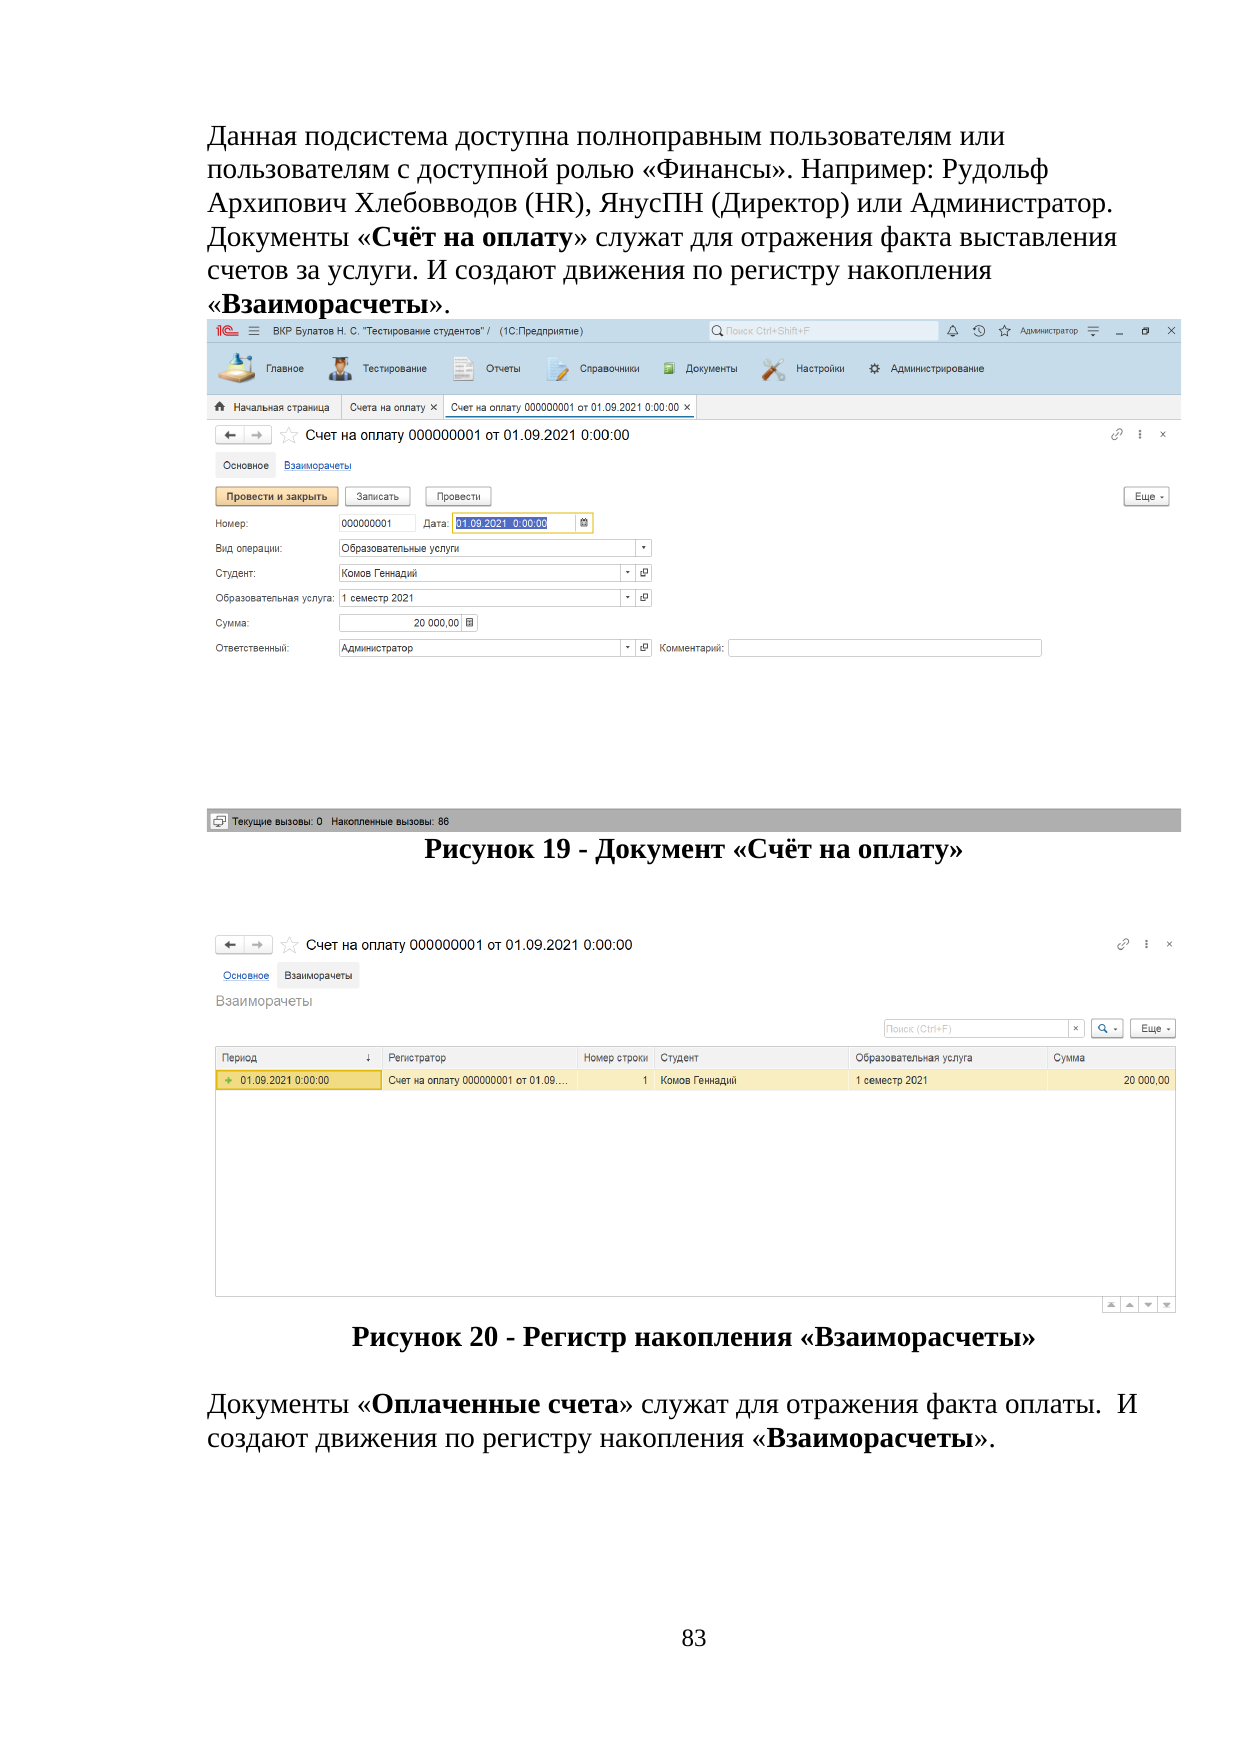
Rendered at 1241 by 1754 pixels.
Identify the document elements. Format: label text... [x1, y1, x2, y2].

picture [206, 319, 1182, 832]
text Документы «Счёт на оплату» служат для отражения факта выставления счетов за услуги. И создают движения по регистру накопления «Взаиморасчеты». [207, 219, 1181, 319]
text Данная подсистема доступна полноправным пользователям или пользователям с доступной ролью «Финансы». Например: Рудольф Архипович Хлебовводов (HR), ЯнусПН (Директор) или Администратор. [207, 118, 1181, 219]
text Рисунок 19 - Документ «Счёт на оплату» [207, 832, 1181, 865]
text Рисунок 20 - Регистр накопления «Взаиморасчеты» [207, 1320, 1181, 1353]
text Документы «Оплаченные счета» служат для отражения факта оплаты. И создают движения по регистру накопления «Взаиморасчеты». [207, 1386, 1181, 1453]
picture [206, 932, 1182, 1320]
